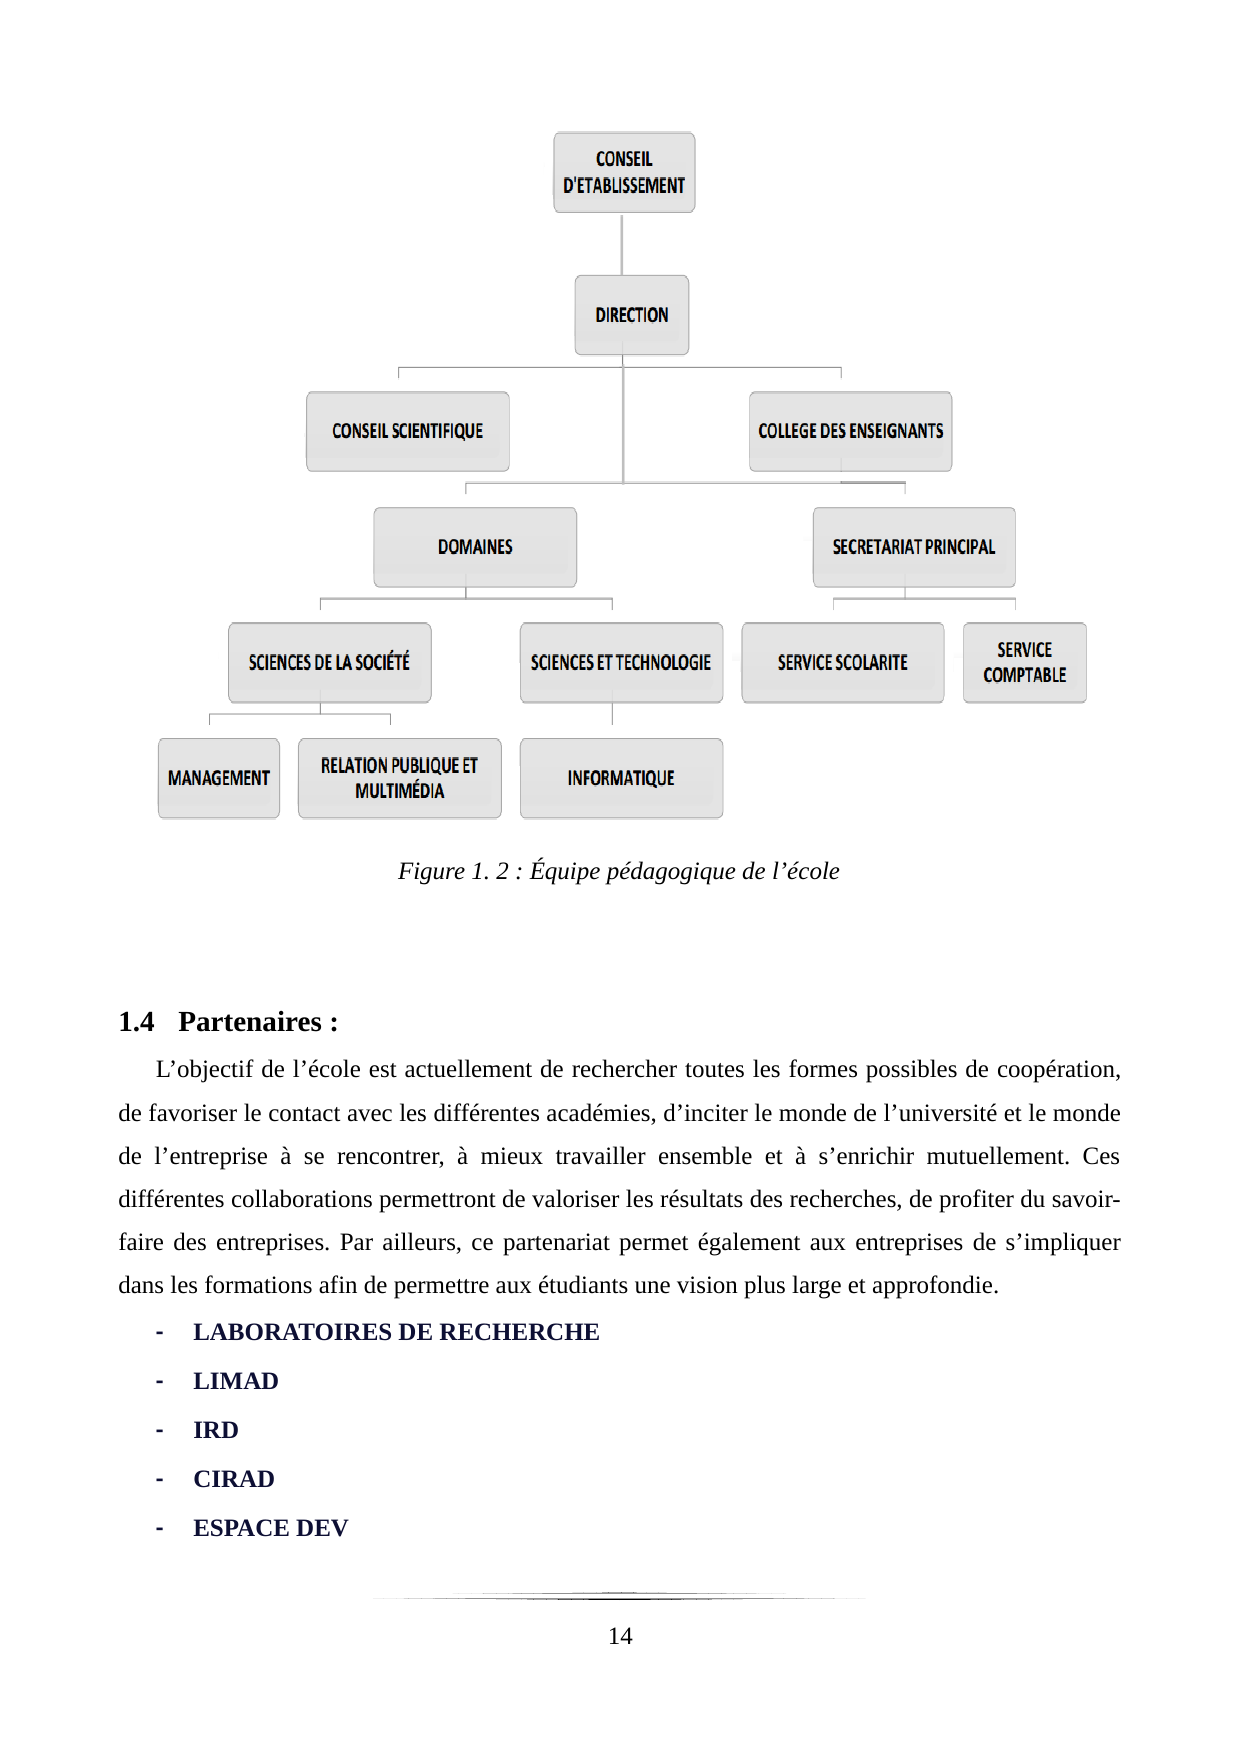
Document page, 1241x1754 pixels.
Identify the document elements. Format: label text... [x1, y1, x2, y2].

picture [170, 1592, 1069, 1601]
picture [147, 118, 1093, 829]
subtitle Partenaires : [118, 1004, 1122, 1038]
list CIRAD [156, 1463, 1122, 1493]
text L’objectif de l’école est actuellement de rechercher toutes les formes possibles de coopération, de favoriser le contact avec les différentes académies, d’inciter le monde de l’université et le monde de l’entreprise à se rencontrer, à mieux travailler ensemble et à s’enrichir mutuellement. Ces différentes collaborations permettront de valoriser les résultats des recherches, de profiter du savoir-faire des entreprises. Par ailleurs, ce partenariat permet également aux entreprises de s’impliquer dans les formations afin de permettre aux étudiants une vision plus large et approfondie. [118, 1054, 1122, 1299]
list LIMAD [156, 1365, 1122, 1396]
list IRD [156, 1414, 1122, 1445]
list LABORATOIRES DE RECHERCHE [156, 1316, 1122, 1347]
list espace dev [156, 1512, 1122, 1542]
text Figure 1. 2 : Équipe pédagogique de l’école [118, 856, 1122, 885]
